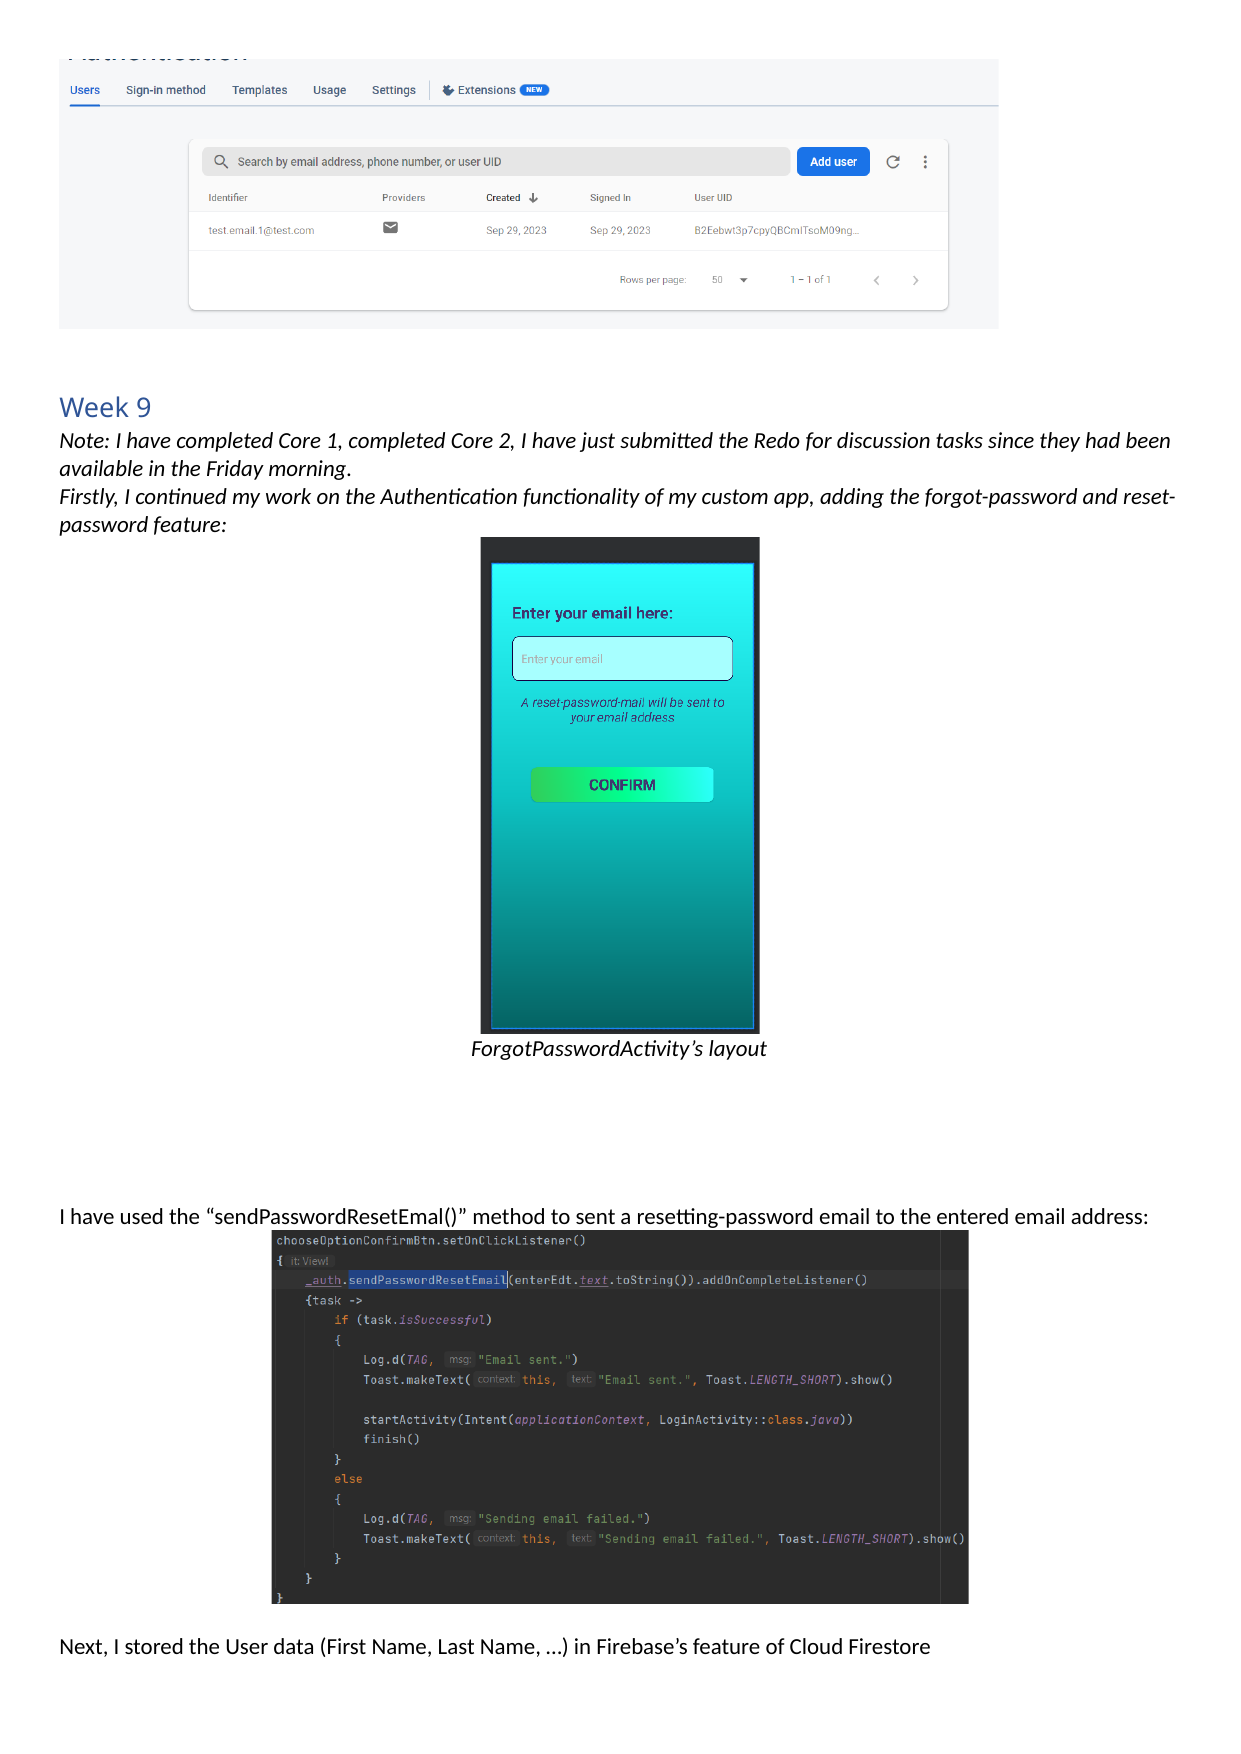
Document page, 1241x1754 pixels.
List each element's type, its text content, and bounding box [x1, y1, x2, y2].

text ForgotPasswordActivity’s layout [59, 1034, 1181, 1062]
picture [480, 537, 760, 1034]
text Next, I stored the User data (First Name, Last Name, …) in Firebase’s feature of Cloud Firestore [59, 1632, 1181, 1660]
text Note: I have completed Core 1, completed Core 2, I have just submitted the Redo for discussion tasks since they had been available in the Friday morning. [59, 426, 1181, 482]
text Firstly, I continued my work on the Authentication functionality of my custom app, adding the forgot-password and reset-password feature: [59, 482, 1181, 538]
picture [271, 1230, 969, 1604]
subtitle Week 9 [59, 389, 1181, 426]
picture [59, 59, 999, 329]
text I have used the “sendPasswordResetEmal()” method to sent a resetting-password email to the entered email address: [59, 1202, 1181, 1230]
